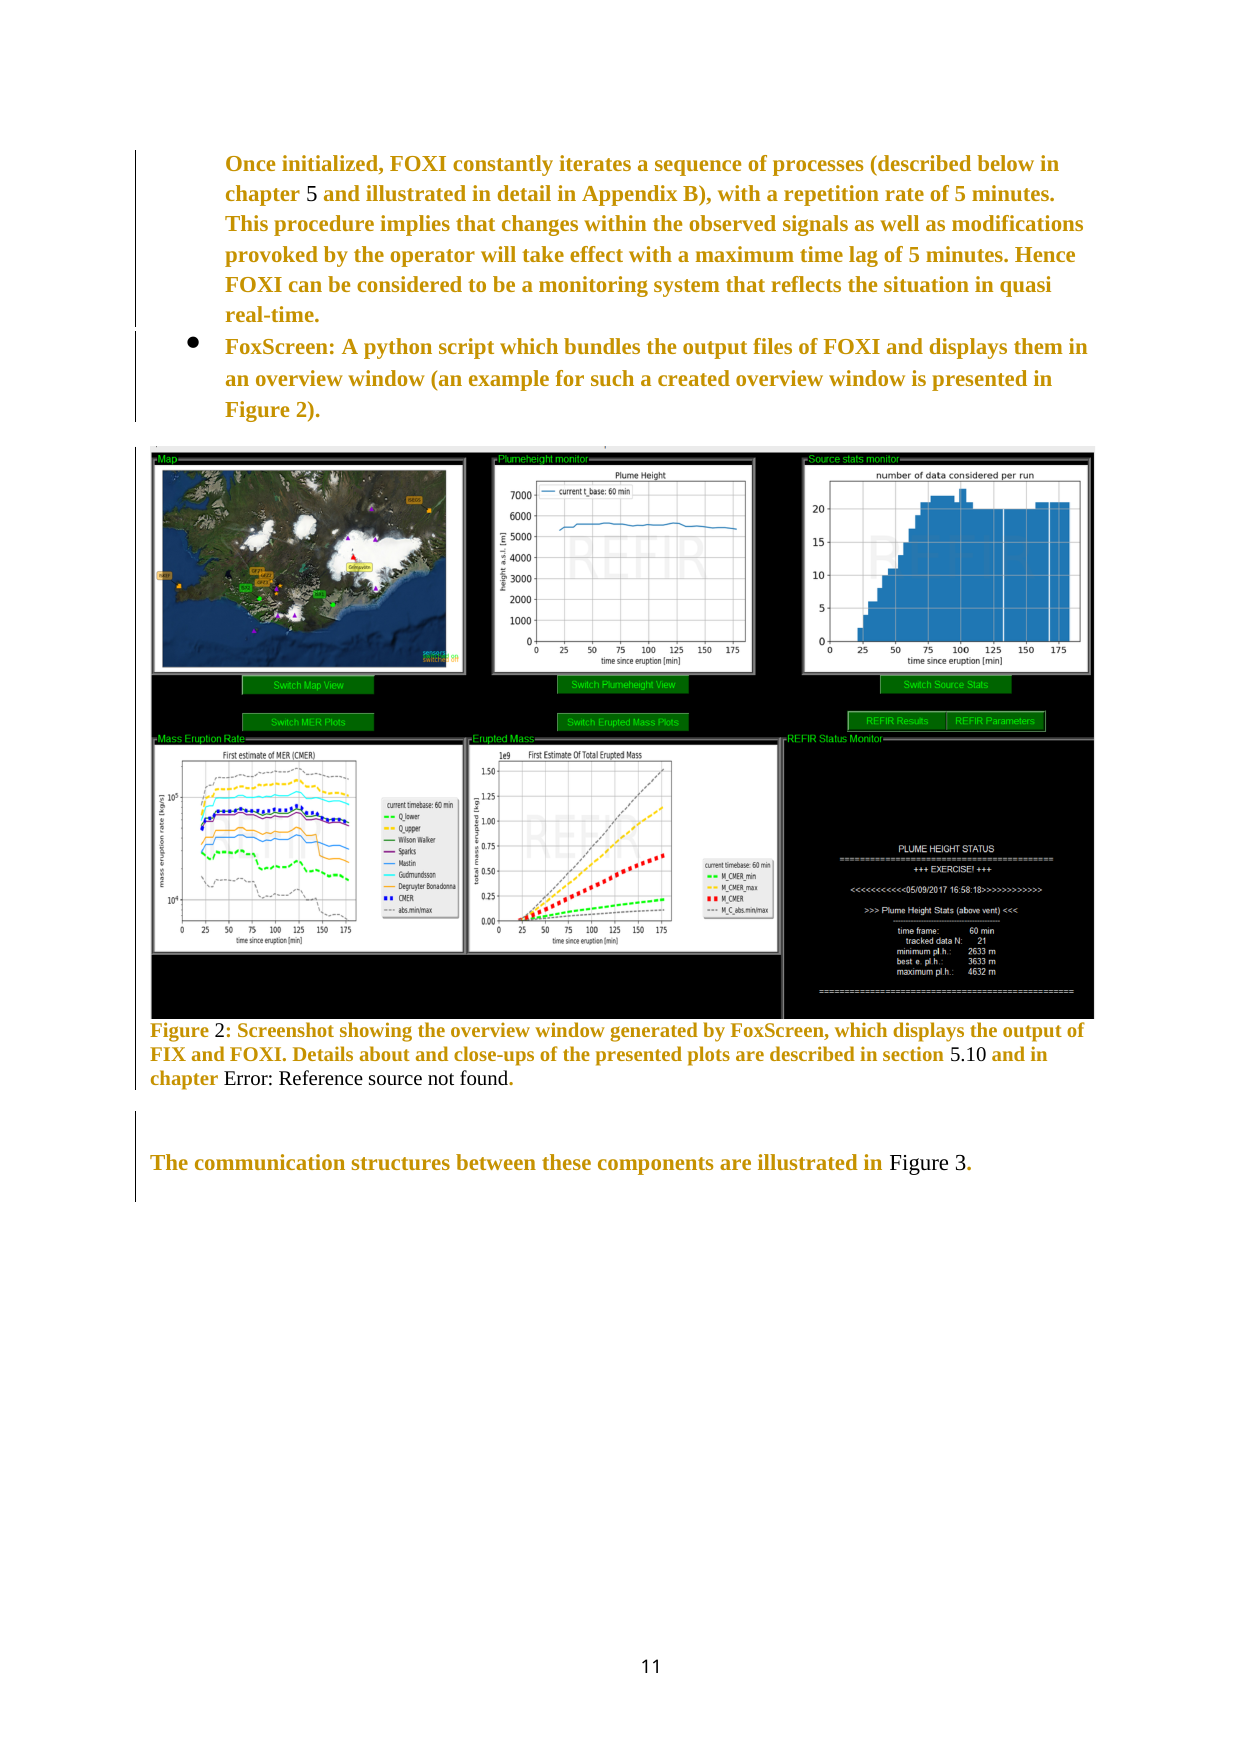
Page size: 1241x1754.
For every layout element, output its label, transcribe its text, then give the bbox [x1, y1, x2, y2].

list FoxScreen: A python script which bundles the output files of FOXI and displays them in an overview window (an example for such a created overview window is presented in Figure 2). [187, 331, 1090, 422]
text The communication structures between these components are illustrated in Figure 3. [150, 1149, 1090, 1176]
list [187, 150, 1090, 327]
picture [150, 446, 1096, 1019]
